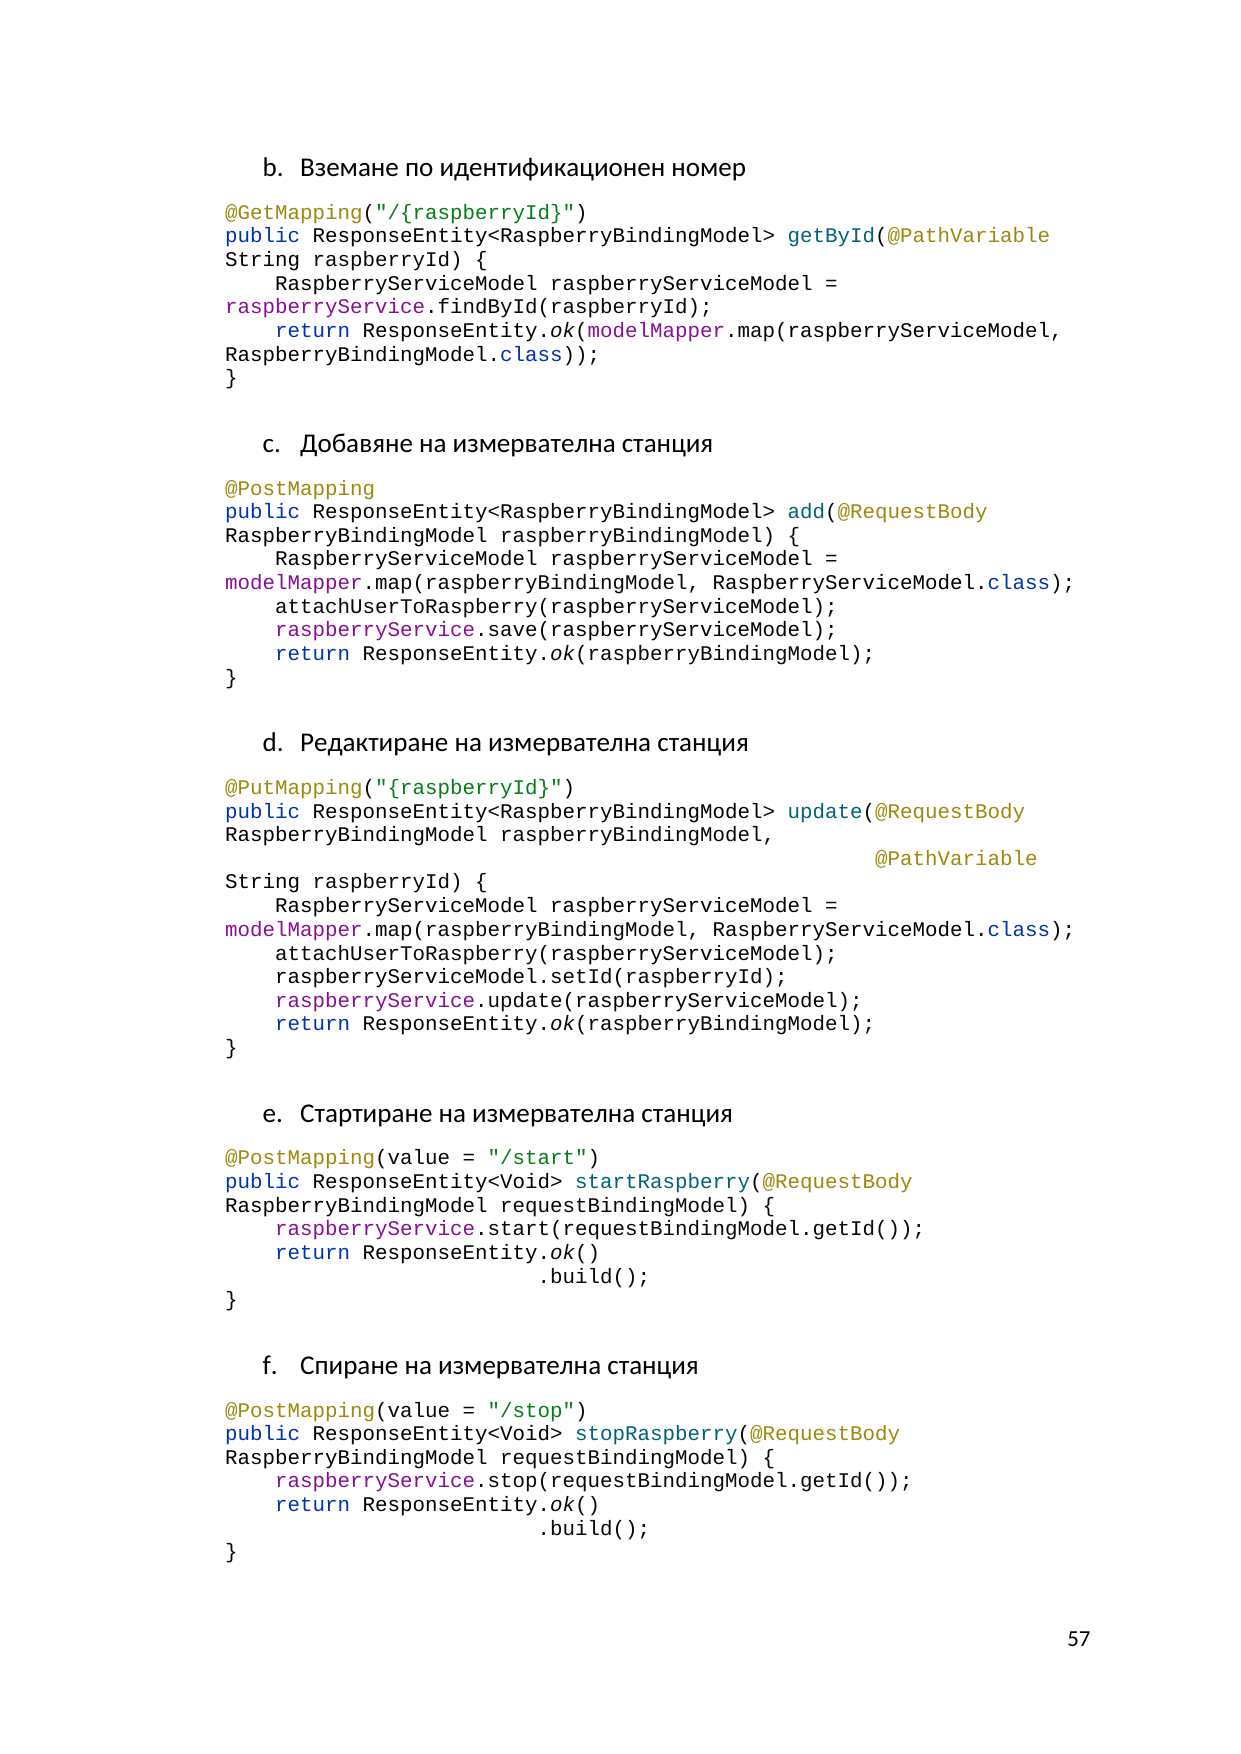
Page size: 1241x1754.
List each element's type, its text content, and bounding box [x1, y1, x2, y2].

list Стартиране на измервателна станция [262, 1096, 1090, 1129]
text @PostMapping(value = "/stop") public ResponseEntity<Void> stopRaspberry(@RequestBody RaspberryBindingModel requestBindingModel) { raspberryService.stop(requestBindingModel.getId()); return ResponseEntity.ok() .build(); } [225, 1399, 1090, 1565]
text @PostMapping(value = "/start") public ResponseEntity<Void> startRaspberry(@RequestBody RaspberryBindingModel requestBindingModel) { raspberryService.start(requestBindingModel.getId()); return ResponseEntity.ok() .build(); } [225, 1147, 1090, 1313]
list Редактиране на измервателна станция [262, 725, 1090, 758]
text @PostMapping public ResponseEntity<RaspberryBindingModel> add(@RequestBody RaspberryBindingModel raspberryBindingModel) { RaspberryServiceModel raspberryServiceModel = modelMapper.map(raspberryBindingModel, RaspberryServiceModel.class); attachUserToRaspberry(raspberryServiceModel); raspberryService.save(raspberryServiceModel); return ResponseEntity.ok(raspberryBindingModel); } [225, 477, 1090, 690]
text @GetMapping("/{raspberryId}") public ResponseEntity<RaspberryBindingModel> getById(@PathVariable String raspberryId) { RaspberryServiceModel raspberryServiceModel = raspberryService.findById(raspberryId); return ResponseEntity.ok(modelMapper.map(raspberryServiceModel, RaspberryBindingModel.class)); } [225, 202, 1090, 391]
list Спиране на измервателна станция [262, 1348, 1090, 1381]
text @PutMapping("{raspberryId}") public ResponseEntity<RaspberryBindingModel> update(@RequestBody RaspberryBindingModel raspberryBindingModel, @PathVariable String raspberryId) { RaspberryServiceModel raspberryServiceModel = modelMapper.map(raspberryBindingModel, RaspberryServiceModel.class); attachUserToRaspberry(raspberryServiceModel); raspberryServiceModel.setId(raspberryId); raspberryService.update(raspberryServiceModel); return ResponseEntity.ok(raspberryBindingModel); } [225, 777, 1090, 1061]
list Добавяне на измервателна станция [262, 426, 1090, 459]
list Вземане по идентификационен номер [262, 150, 1090, 183]
